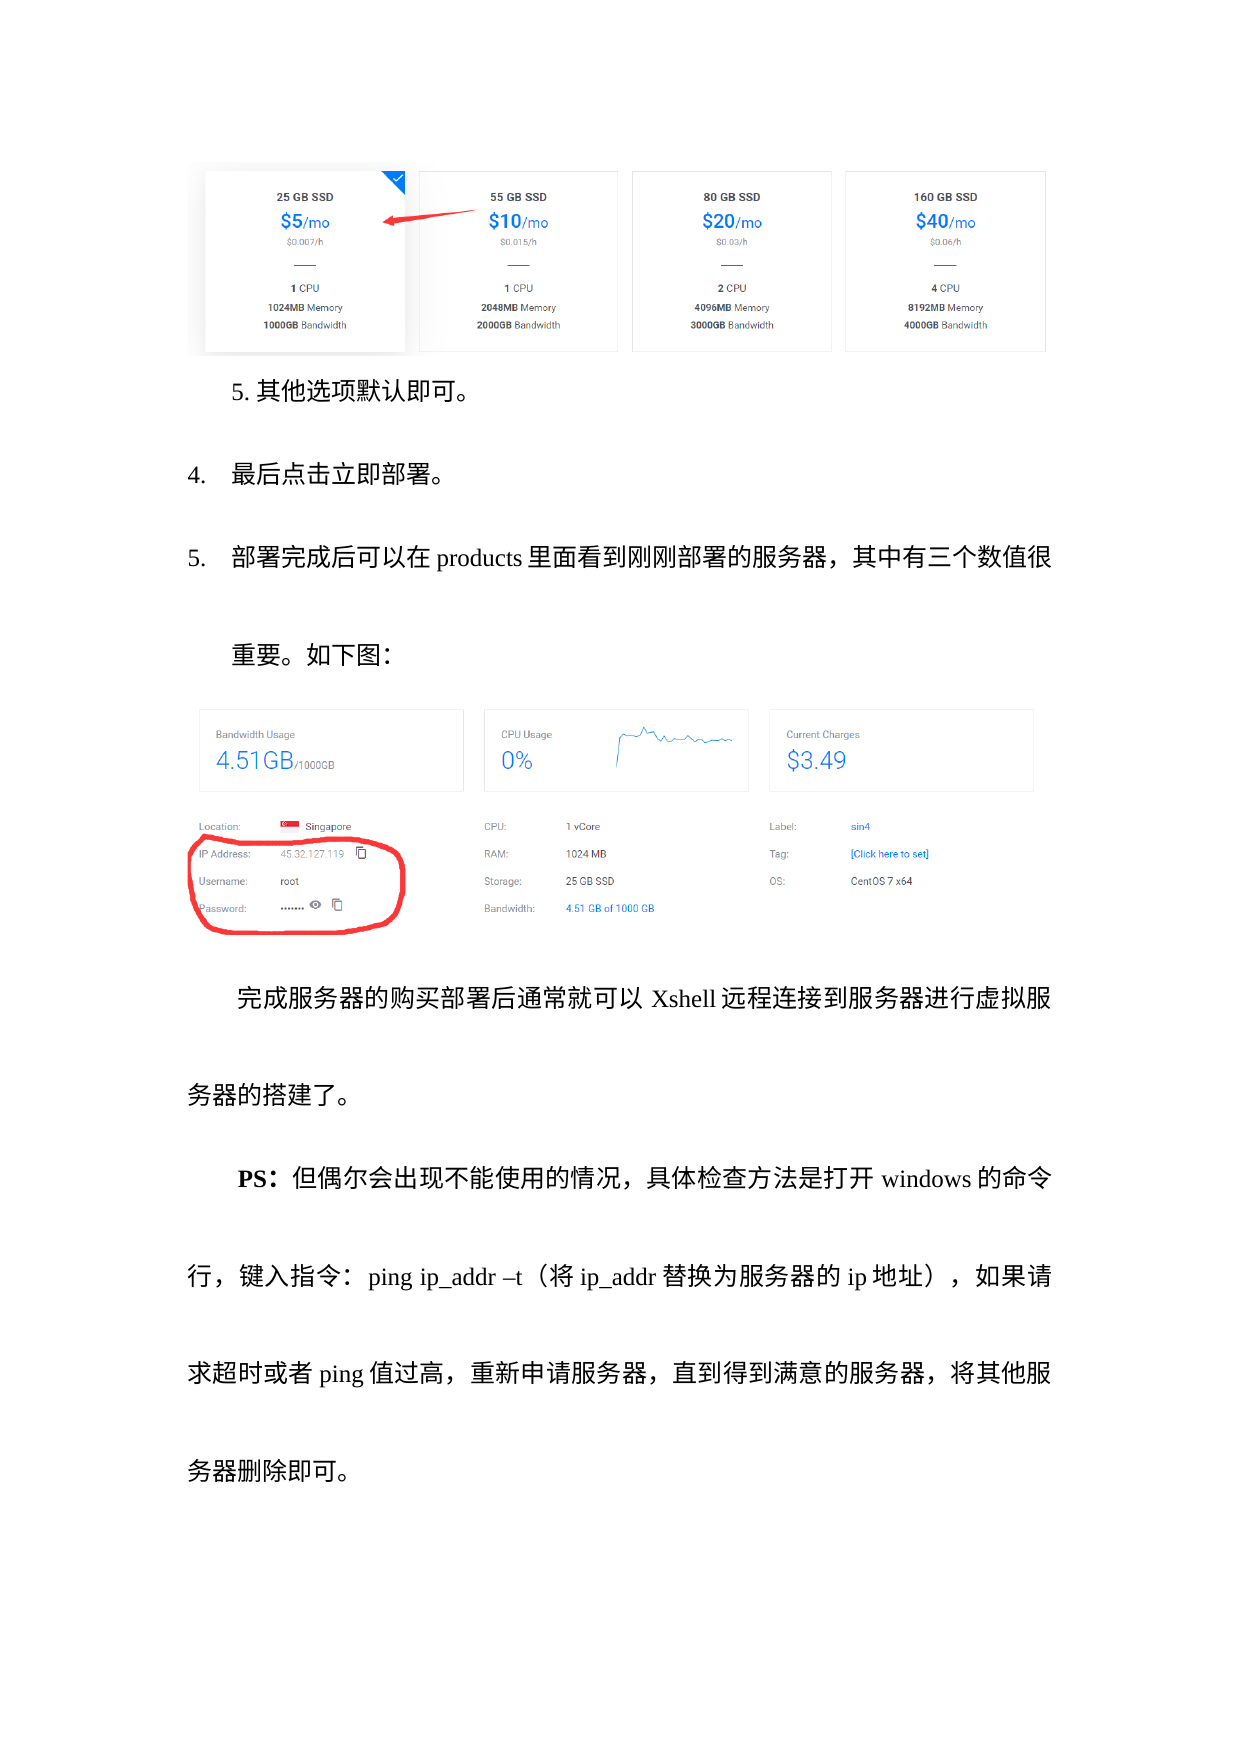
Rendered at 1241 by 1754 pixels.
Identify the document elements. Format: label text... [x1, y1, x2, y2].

list 最后点击立即部署。 [187, 440, 1053, 505]
text 完成服务器的购买部署后通常就可以Xshell远程连接到服务器进行虚拟服务器的搭建了。 [187, 964, 1053, 1126]
picture [187, 162, 1053, 356]
text 5. 其他选项默认即可。 [231, 357, 1053, 422]
picture [187, 703, 1053, 935]
list 部署完成后可以在products里面看到刚刚部署的服务器，其中有三个数值很重要。如下图： [187, 523, 1053, 686]
text PS：但偶尔会出现不能使用的情况，具体检查方法是打开windows的命令行，键入指令：ping ip_addr –t（将ip_addr替换为服务器的ip地址），如果请求超时或者ping值过高，重新申请服务器，直到得到满意的服务器，将其他服务器删除即可。 [187, 1144, 1053, 1502]
